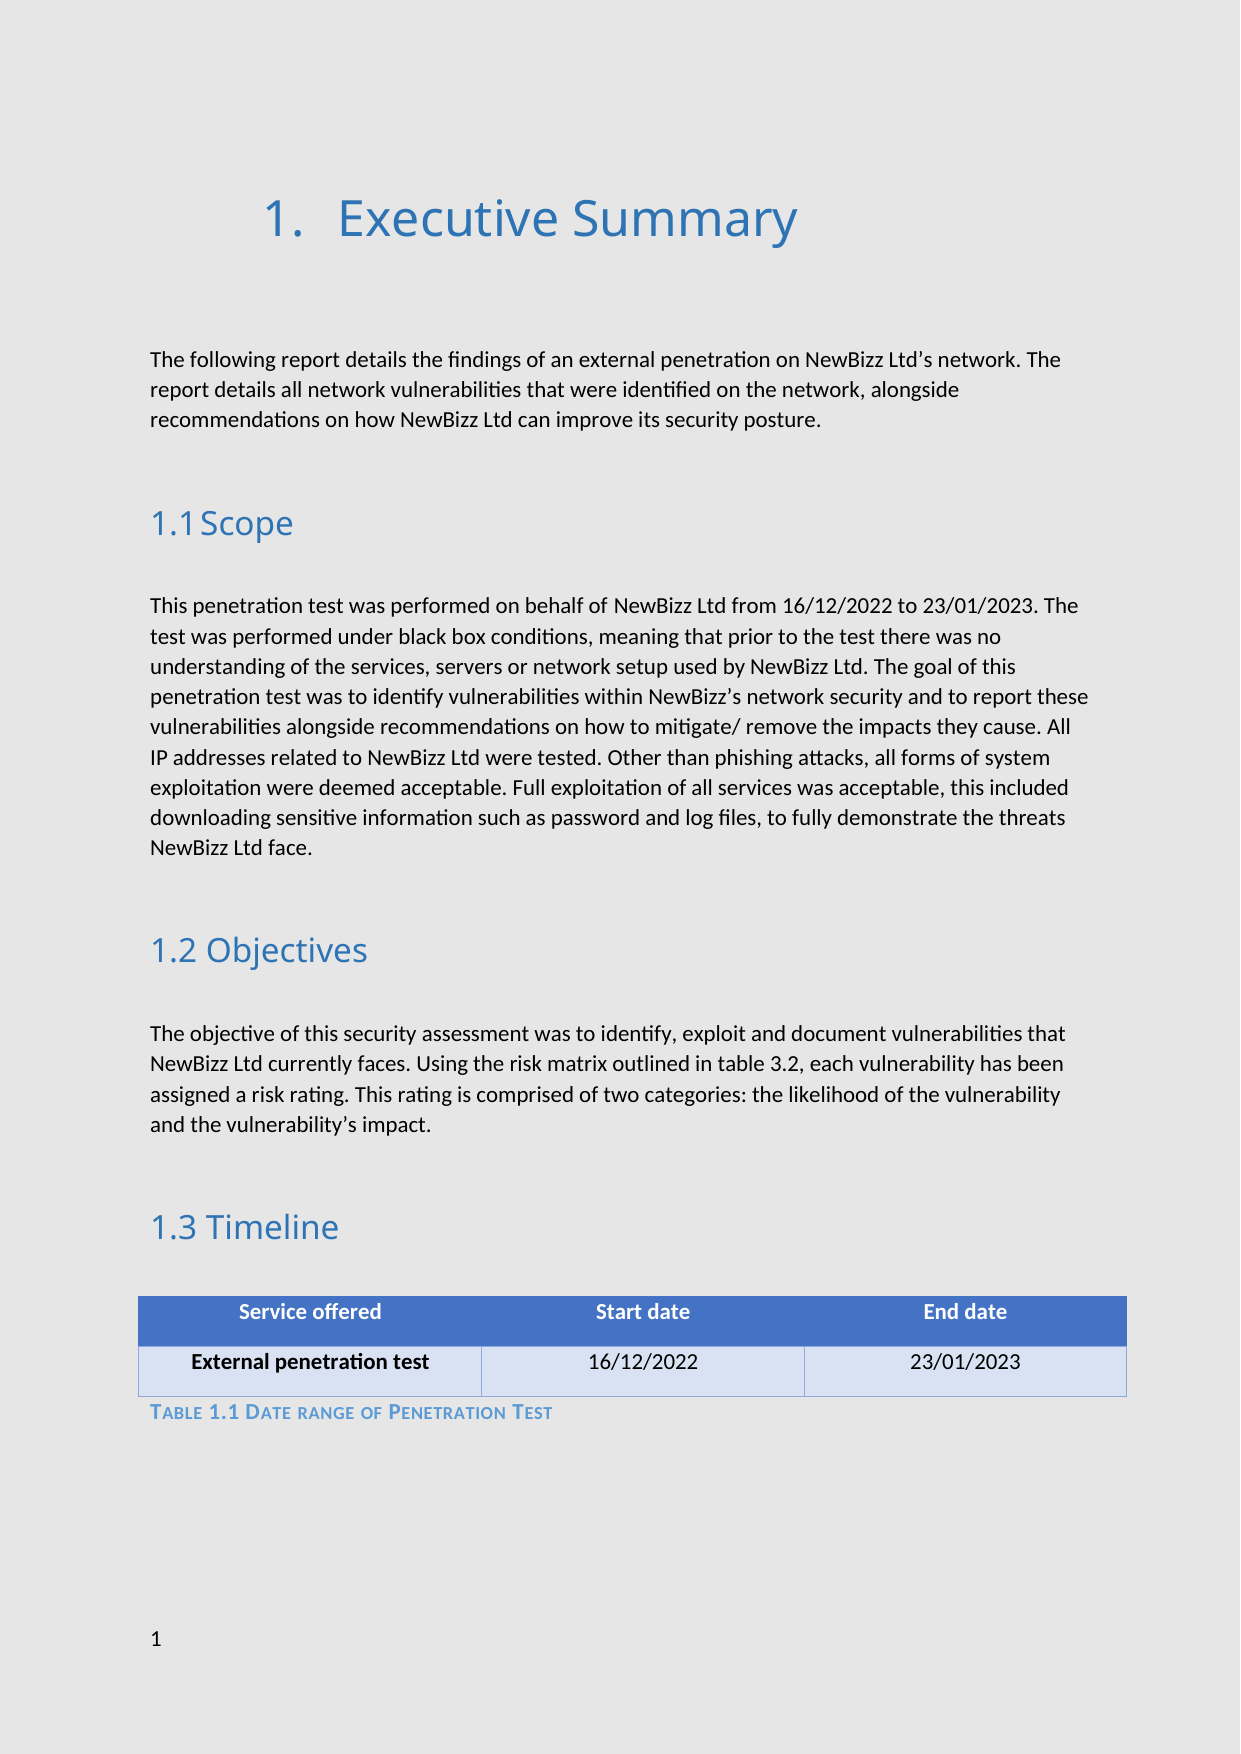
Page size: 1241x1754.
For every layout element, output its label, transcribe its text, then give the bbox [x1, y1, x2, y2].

text This penetration test was performed on behalf of NewBizz Ltd from 16/12/2022 to 23/01/2023. The test was performed under black box conditions, meaning that prior to the test there was no understanding of the services, servers or network setup used by NewBizz Ltd. The goal of this penetration test was to identify vulnerabilities within NewBizz’s network security and to report these vulnerabilities alongside recommendations on how to mitigate/ remove the impacts they cause. All IP addresses related to NewBizz Ltd were tested. Other than phishing attacks, all forms of system exploitation were deemed acceptable. Full exploitation of all services was acceptable, this included downloading sensitive information such as password and log files, to fully demonstrate the threats NewBizz Ltd face. [150, 592, 1090, 861]
subtitle 1.3 Timeline [150, 1204, 1090, 1249]
text The following report details the findings of an external penetration on NewBizz Ltd’s network. The report details all network vulnerabilities that were identified on the network, alongside recommendations on how NewBizz Ltd can improve its security posture. [150, 345, 1090, 434]
table_header Start date [482, 1297, 804, 1346]
subtitle Scope [150, 499, 1090, 545]
text Table 1.1 Date range of Penetration Test [150, 1397, 1090, 1425]
table_header Service offered [139, 1297, 481, 1346]
subtitle Executive Summary [262, 183, 1090, 251]
table_header End date [805, 1297, 1126, 1346]
text The objective of this security assessment was to identify, exploit and document vulnerabilities that NewBizz Ltd currently faces. Using the risk matrix outlined in table 3.2, each vulnerability has been assigned a risk rating. This rating is comprised of two categories: the likelihood of the vulnerability and the vulnerability’s impact. [150, 1019, 1090, 1138]
subtitle 1.2 Objectives [150, 927, 1090, 972]
table_cell External penetration test [139, 1347, 481, 1396]
table_cell 23/01/2023 [805, 1347, 1126, 1396]
table_cell 16/12/2022 [482, 1347, 804, 1396]
